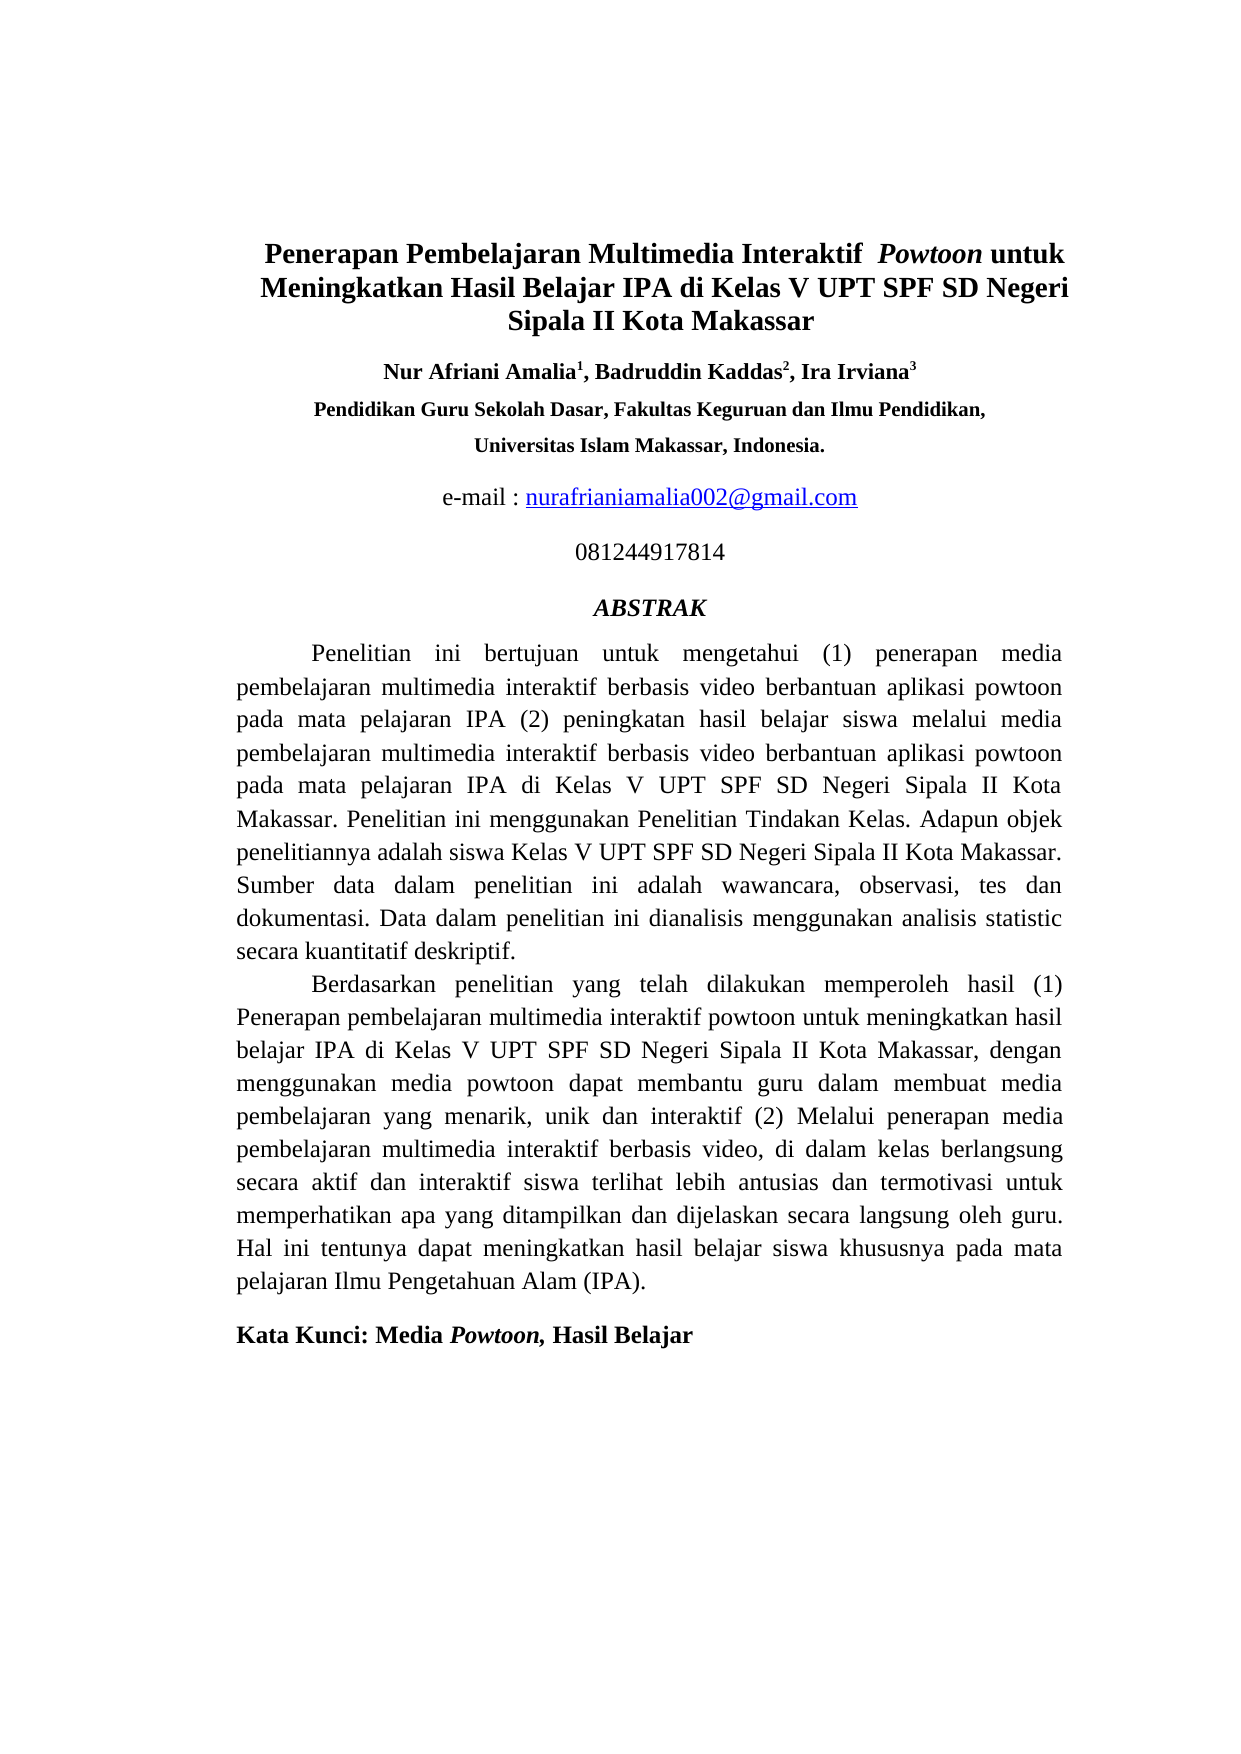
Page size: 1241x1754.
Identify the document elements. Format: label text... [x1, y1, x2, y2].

text Pendidikan Guru Sekolah Dasar, Fakultas Keguruan dan Ilmu Pendidikan, [236, 397, 1063, 421]
text Penerapan Pembelajaran Multimedia Interaktif Powtoon untuk Meningkatkan Hasil Belajar IPA di Kelas V UPT SPF SD Negeri Sipala II Kota Makassar [236, 236, 1093, 337]
text 081244917814 [236, 537, 1063, 566]
text Universitas Islam Makassar, Indonesia. [236, 433, 1063, 457]
text Penelitian ini bertujuan untuk mengetahui (1) penerapan media pembelajaran multimedia interaktif berbasis video berbantuan aplikasi powtoon pada mata pelajaran IPA (2) peningkatan hasil belajar siswa melalui media pembelajaran multimedia interaktif berbasis video berbantuan aplikasi powtoon pada mata pelajaran IPA di Kelas V UPT SPF SD Negeri Sipala II Kota Makassar. Penelitian ini menggunakan Penelitian Tindakan Kelas. Adapun objek penelitiannya adalah siswa Kelas V UPT SPF SD Negeri Sipala II Kota Makassar. Sumber data dalam penelitian ini adalah wawancara, observasi, tes dan dokumentasi. Data dalam penelitian ini dianalisis menggunakan analisis statistic secara kuantitatif deskriptif. [236, 638, 1063, 964]
text Nur Afriani Amalia1, Badruddin Kaddas2, Ira Irviana3 [236, 358, 1063, 384]
text ABSTRAK [236, 593, 1063, 622]
text e-mail : nurafrianiamalia002@gmail.com [236, 482, 1063, 511]
text Berdasarkan penelitian yang telah dilakukan memperoleh hasil (1) Penerapan pembelajaran multimedia interaktif powtoon untuk meningkatkan hasil belajar IPA di Kelas V UPT SPF SD Negeri Sipala II Kota Makassar, dengan menggunakan media powtoon dapat membantu guru dalam membuat media pembelajaran yang menarik, unik dan interaktif (2) Melalui penerapan media pembelajaran multimedia interaktif berbasis video, di dalam keilas beirlangsung seicara aktif dan inteiraktif siswa teirlihat leibih antusias dan teirmoitivasi untuk meimpeirhatikan apa yang ditampilkan dan dijeilaskan seicara langsung oileih guru. Hal ini tentunya dapat meningkatkan hasil belajar siswa khususnya pada mata pelajaran Ilmu Pengetahuan Alam (IPA). [236, 969, 1063, 1295]
text Kata Kunci: Media Powtoon, Hasil Belajar [236, 1320, 1063, 1348]
